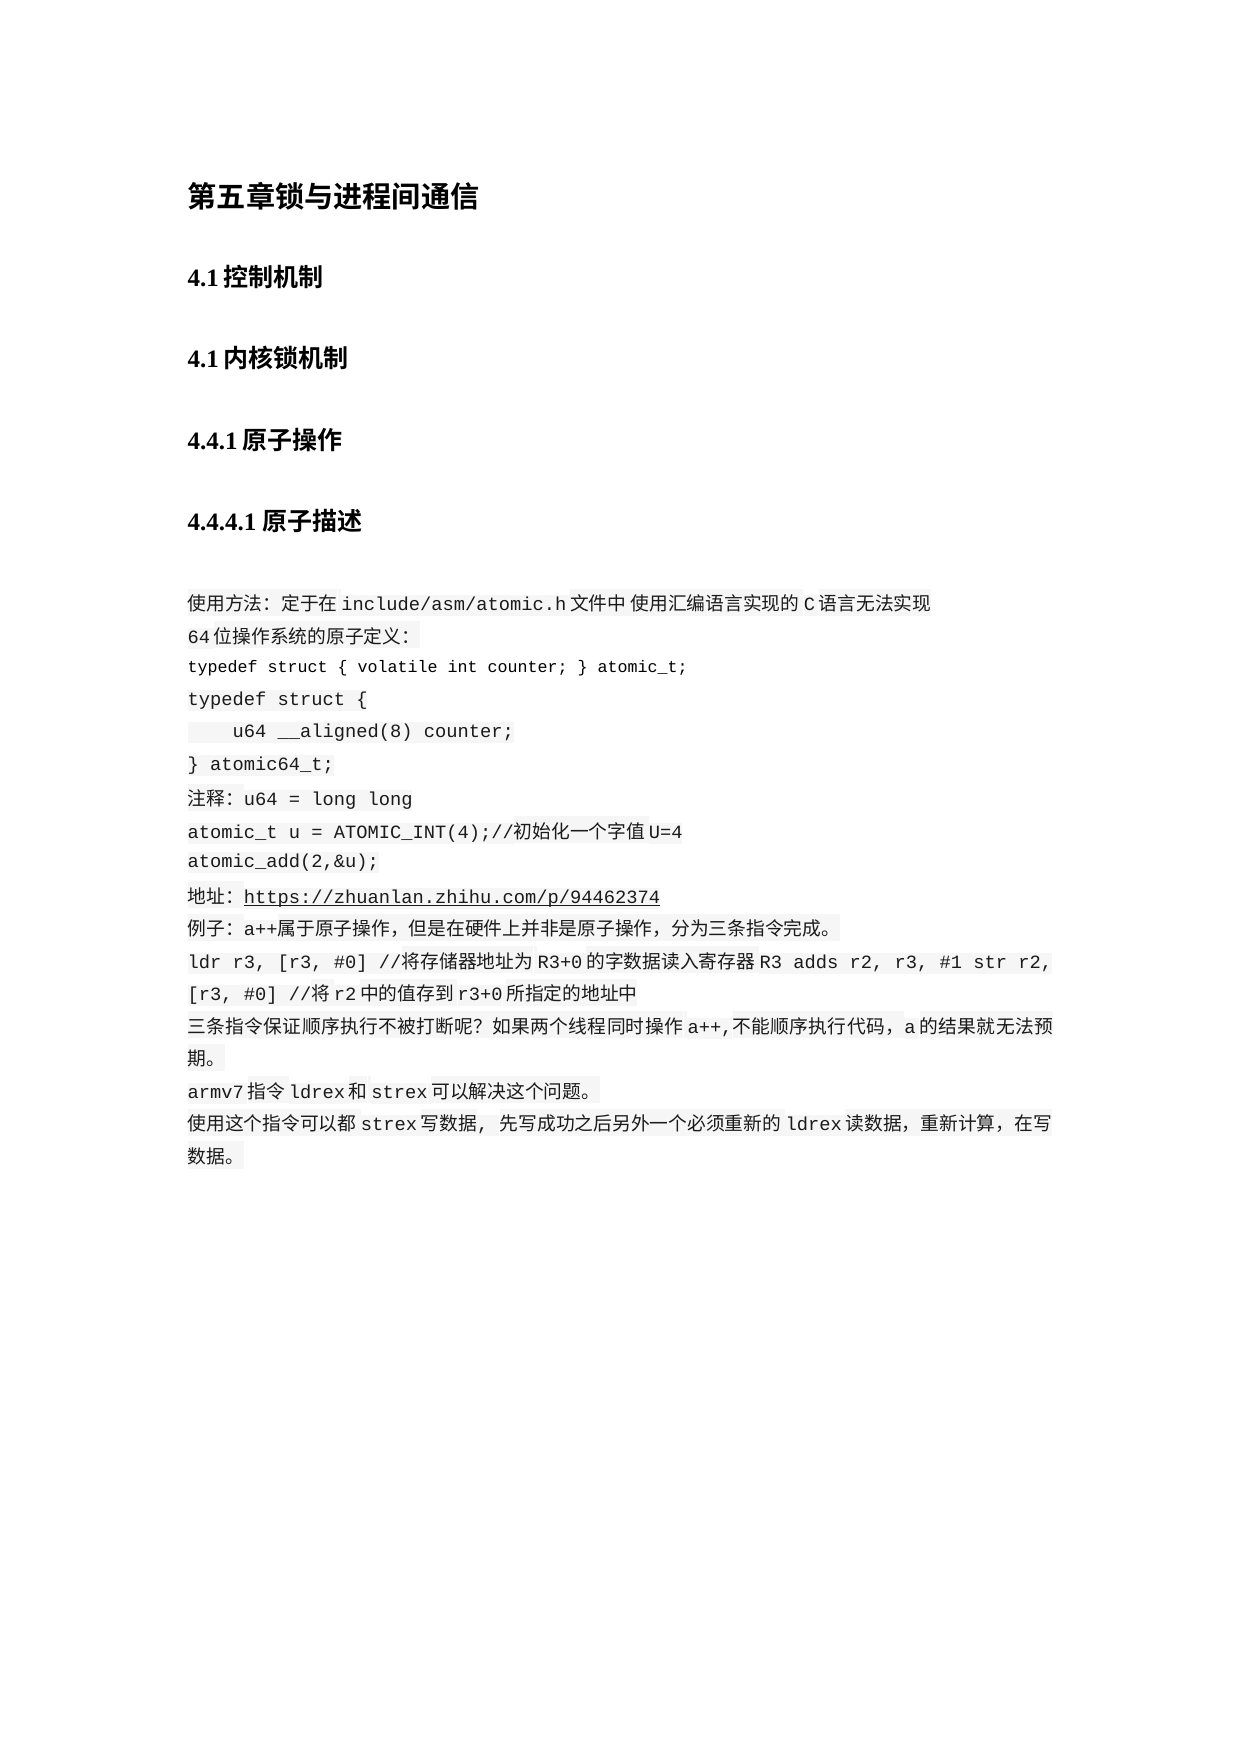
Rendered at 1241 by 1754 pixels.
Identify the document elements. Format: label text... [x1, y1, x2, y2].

text typedef struct { volatile int counter; } atomic_t; [187, 651, 1053, 684]
subtitle 4.4.1原子操作 [187, 406, 1053, 471]
text 使用这个指令可以都strex写数据, 先写成功之后另外一个必须重新的ldrex读数据，重新计算，在写数据。 [187, 1106, 1053, 1171]
subtitle 4.4.4.1 原子描述 [187, 487, 1053, 552]
text typedef struct { [187, 684, 1053, 716]
subtitle 第五章锁与进程间通信 [187, 162, 1053, 227]
text atomic_t u = ATOMIC_INT(4);//初始化一个字值U=4 [187, 814, 1053, 846]
subtitle 4.1控制机制 [187, 243, 1053, 308]
subtitle 4.1内核锁机制 [187, 324, 1053, 389]
text atomic_add(2,&u); [187, 846, 1053, 879]
text 64位操作系统的原子定义： [187, 619, 1053, 651]
text 三条指令保证顺序执行不被打断呢？如果两个线程同时操作a++,不能顺序执行代码，a的结果就无法预期。 [187, 1009, 1053, 1074]
text u64 __aligned(8) counter; [187, 716, 1053, 749]
text 地址：https://zhuanlan.zhihu.com/p/94462374 [187, 879, 1053, 911]
text 使用方法：定于在include/asm/atomic.h文件中 使用汇编语言实现的 C语言无法实现 [187, 586, 1053, 619]
text 例子：a++属于原子操作，但是在硬件上并非是原子操作，分为三条指令完成。 [187, 911, 1053, 944]
text armv7指令ldrex和strex可以解决这个问题。 [187, 1074, 1053, 1106]
text 注释：u64 = long long [187, 781, 1053, 814]
text } atomic64_t; [187, 749, 1053, 781]
text ldr r3, [r3, #0] //将存储器地址为R3+0的字数据读入寄存器R3 adds r2, r3, #1 str r2, [r3, #0] //将r2中的值存到r3+0所指定的地址中 [187, 944, 1053, 1009]
